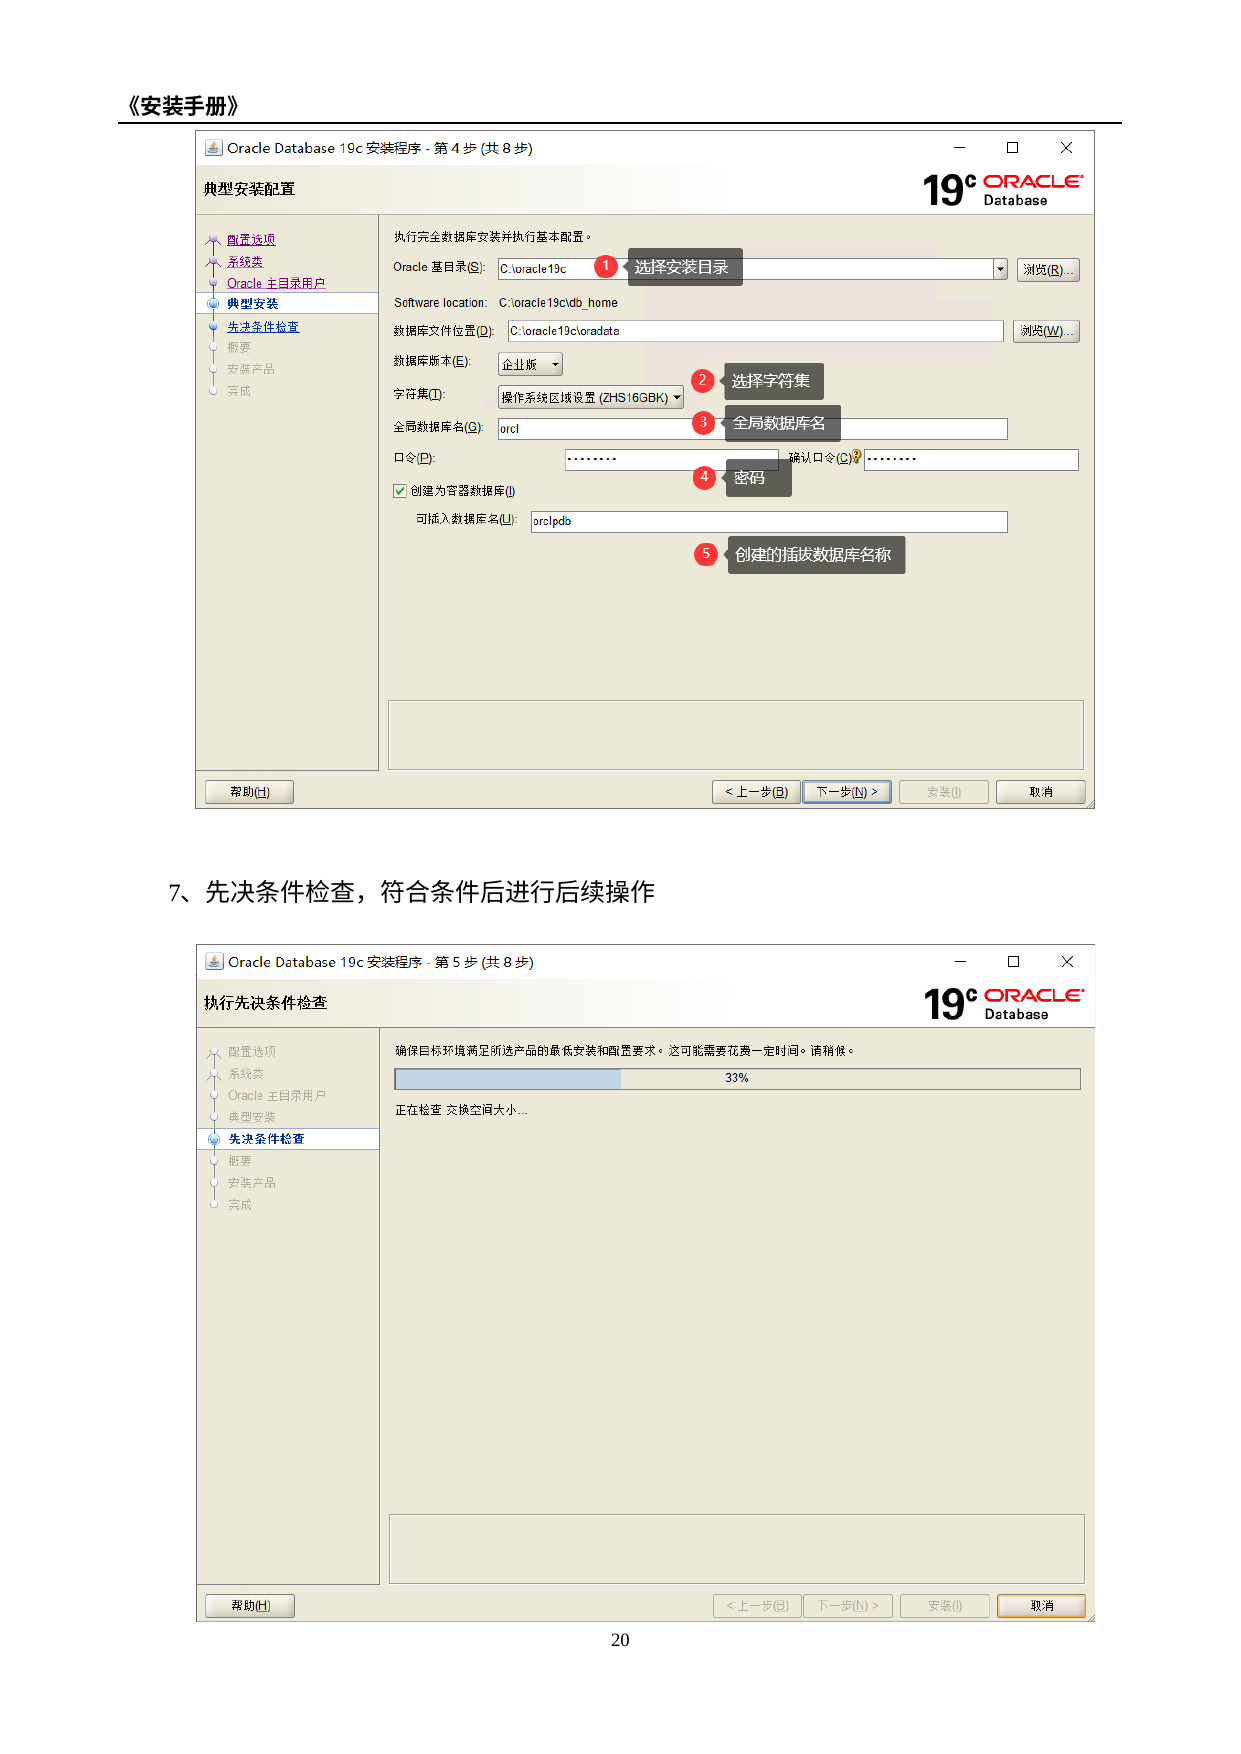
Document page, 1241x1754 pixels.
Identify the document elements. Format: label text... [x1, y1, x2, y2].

picture [195, 129, 1096, 810]
text 7、先决条件检查，符合条件后进行后续操作 [118, 857, 1122, 925]
picture [195, 942, 1096, 1622]
